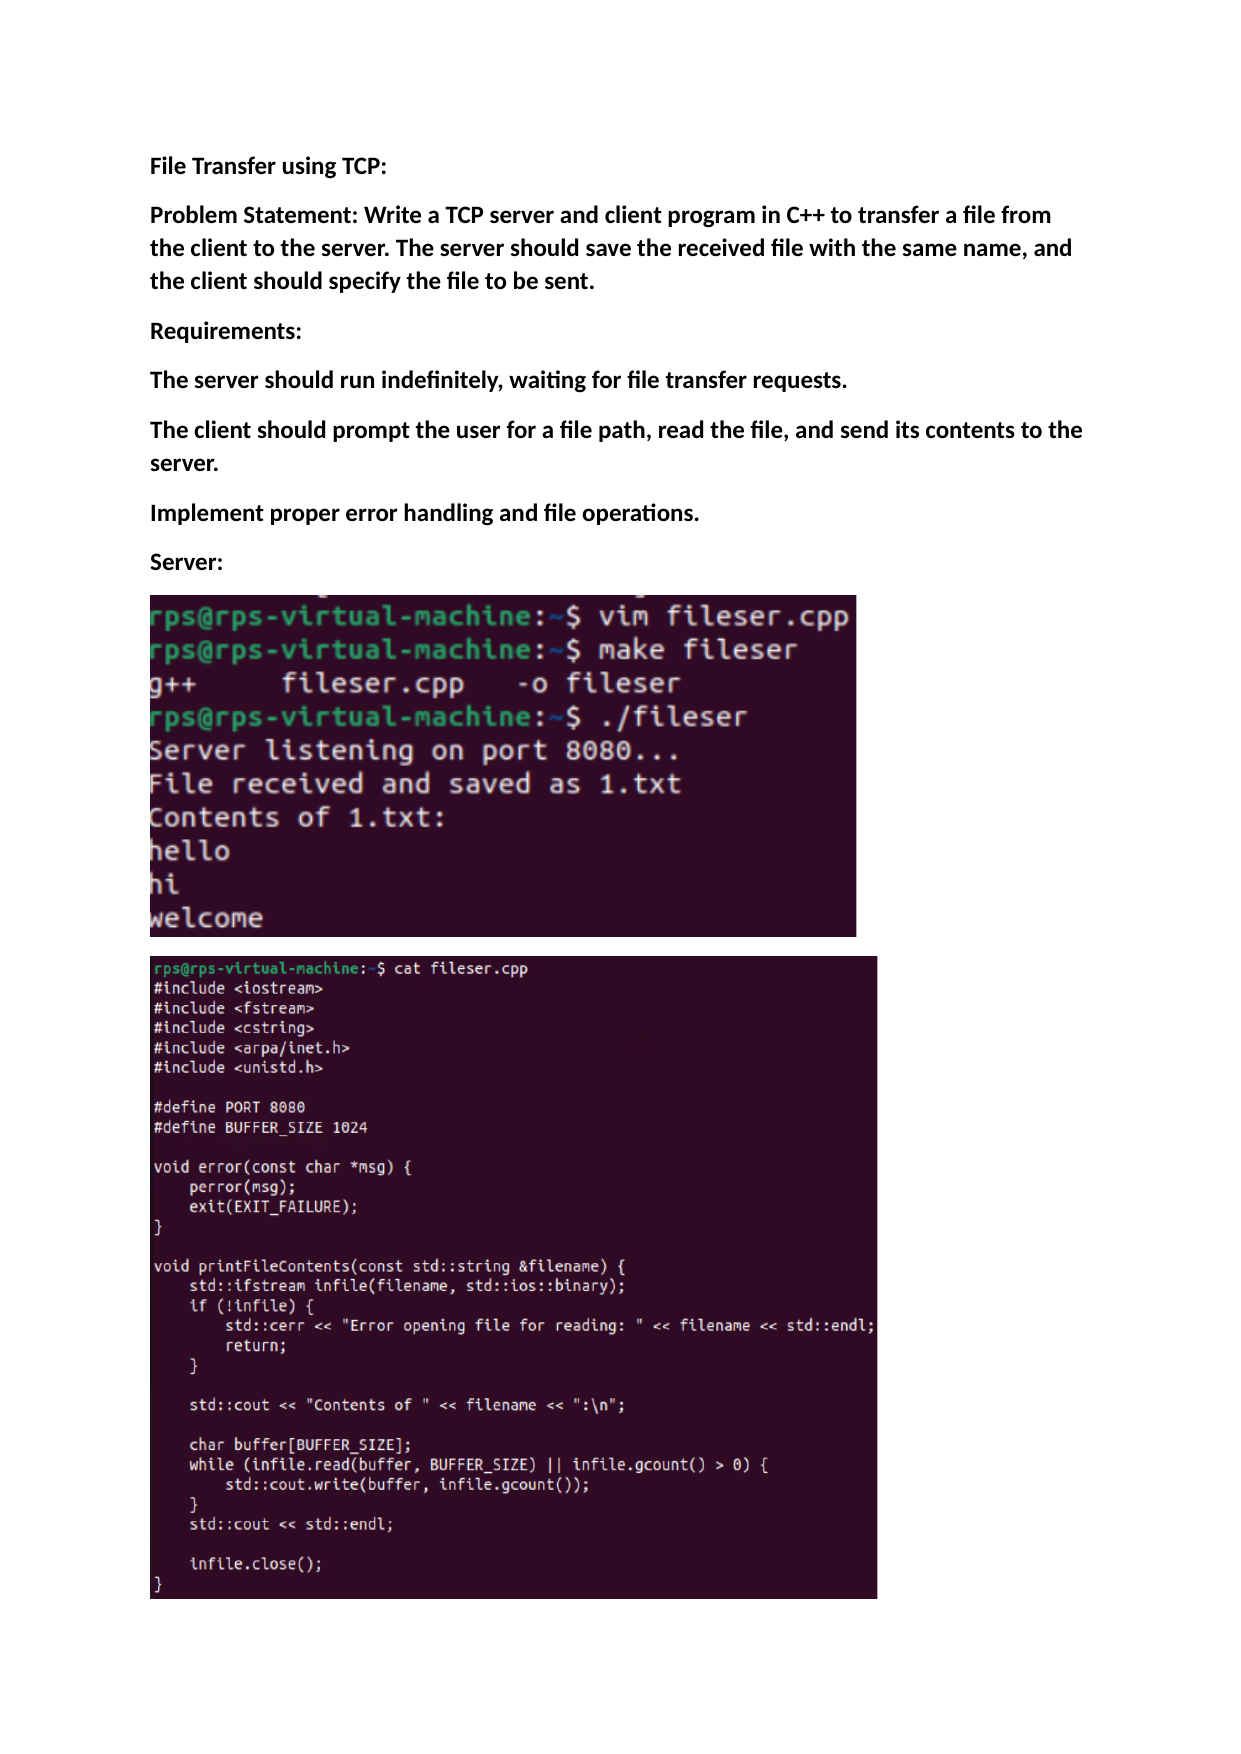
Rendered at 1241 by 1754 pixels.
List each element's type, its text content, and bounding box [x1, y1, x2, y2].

picture [150, 595, 857, 937]
text File Transfer using TCP: [150, 150, 1090, 181]
text Implement proper error handling and file operations. [150, 497, 1090, 527]
text The client should prompt the user for a file path, read the file, and send its contents to the server. [150, 414, 1090, 478]
text Requirements: [150, 315, 1090, 346]
picture [150, 956, 878, 1599]
text Server: [150, 546, 1090, 577]
text Problem Statement: Write a TCP server and client program in C++ to transfer a file from the client to the server. The server should save the received file with the same name, and the client should specify the file to be sent. [150, 199, 1090, 296]
text The server should run indefinitely, waiting for file transfer requests. [150, 364, 1090, 395]
